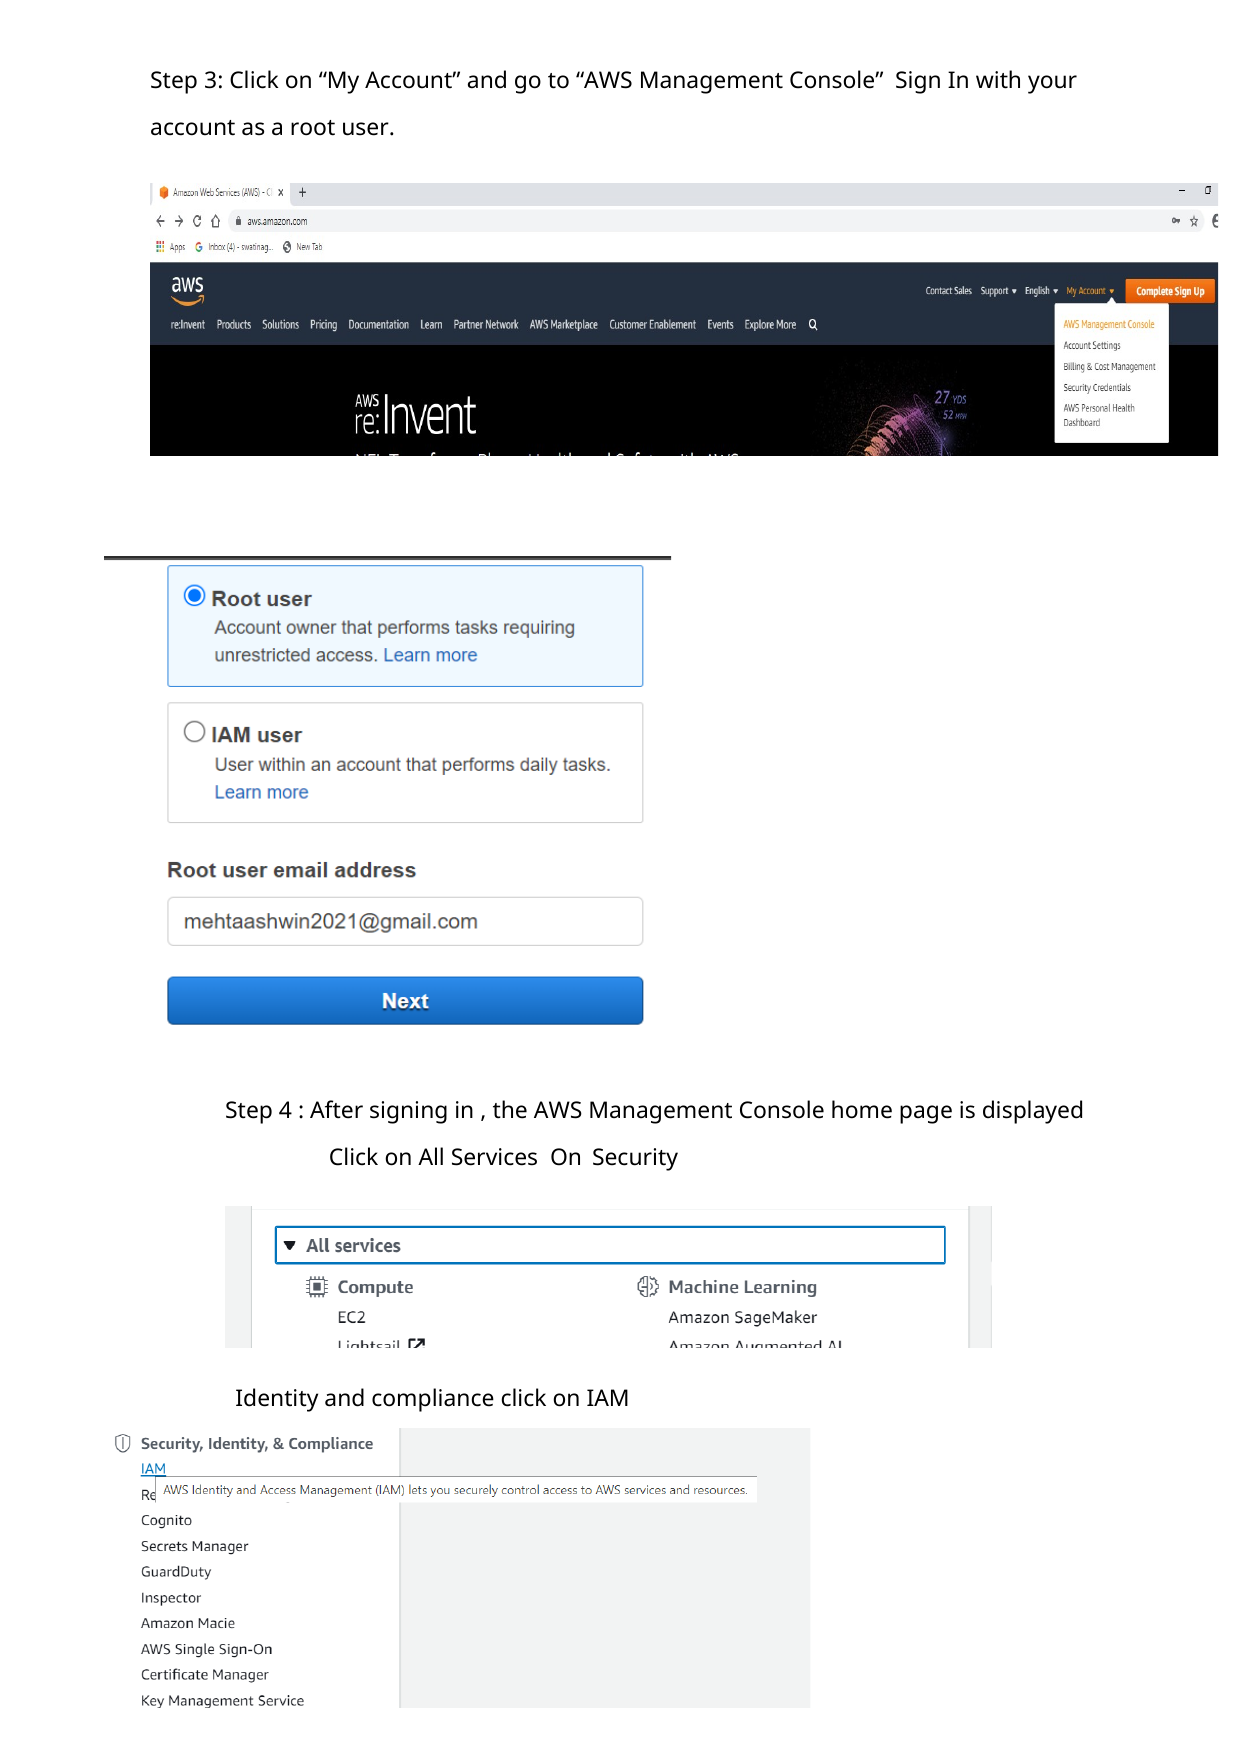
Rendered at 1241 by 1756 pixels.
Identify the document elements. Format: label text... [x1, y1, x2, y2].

picture [104, 556, 672, 1039]
text Identity and compliance click on IAM [225, 1382, 1091, 1413]
text Step 4 : After signing in , the AWS Management Console home page is displayed Click on All Services On Security [225, 1094, 1091, 1172]
picture [104, 1428, 811, 1708]
picture [150, 183, 1219, 456]
picture [225, 1206, 992, 1348]
text Step 3: Click on “My Account” and go to “AWS Management Console” Sign In with your account as a root user. [150, 64, 1114, 142]
